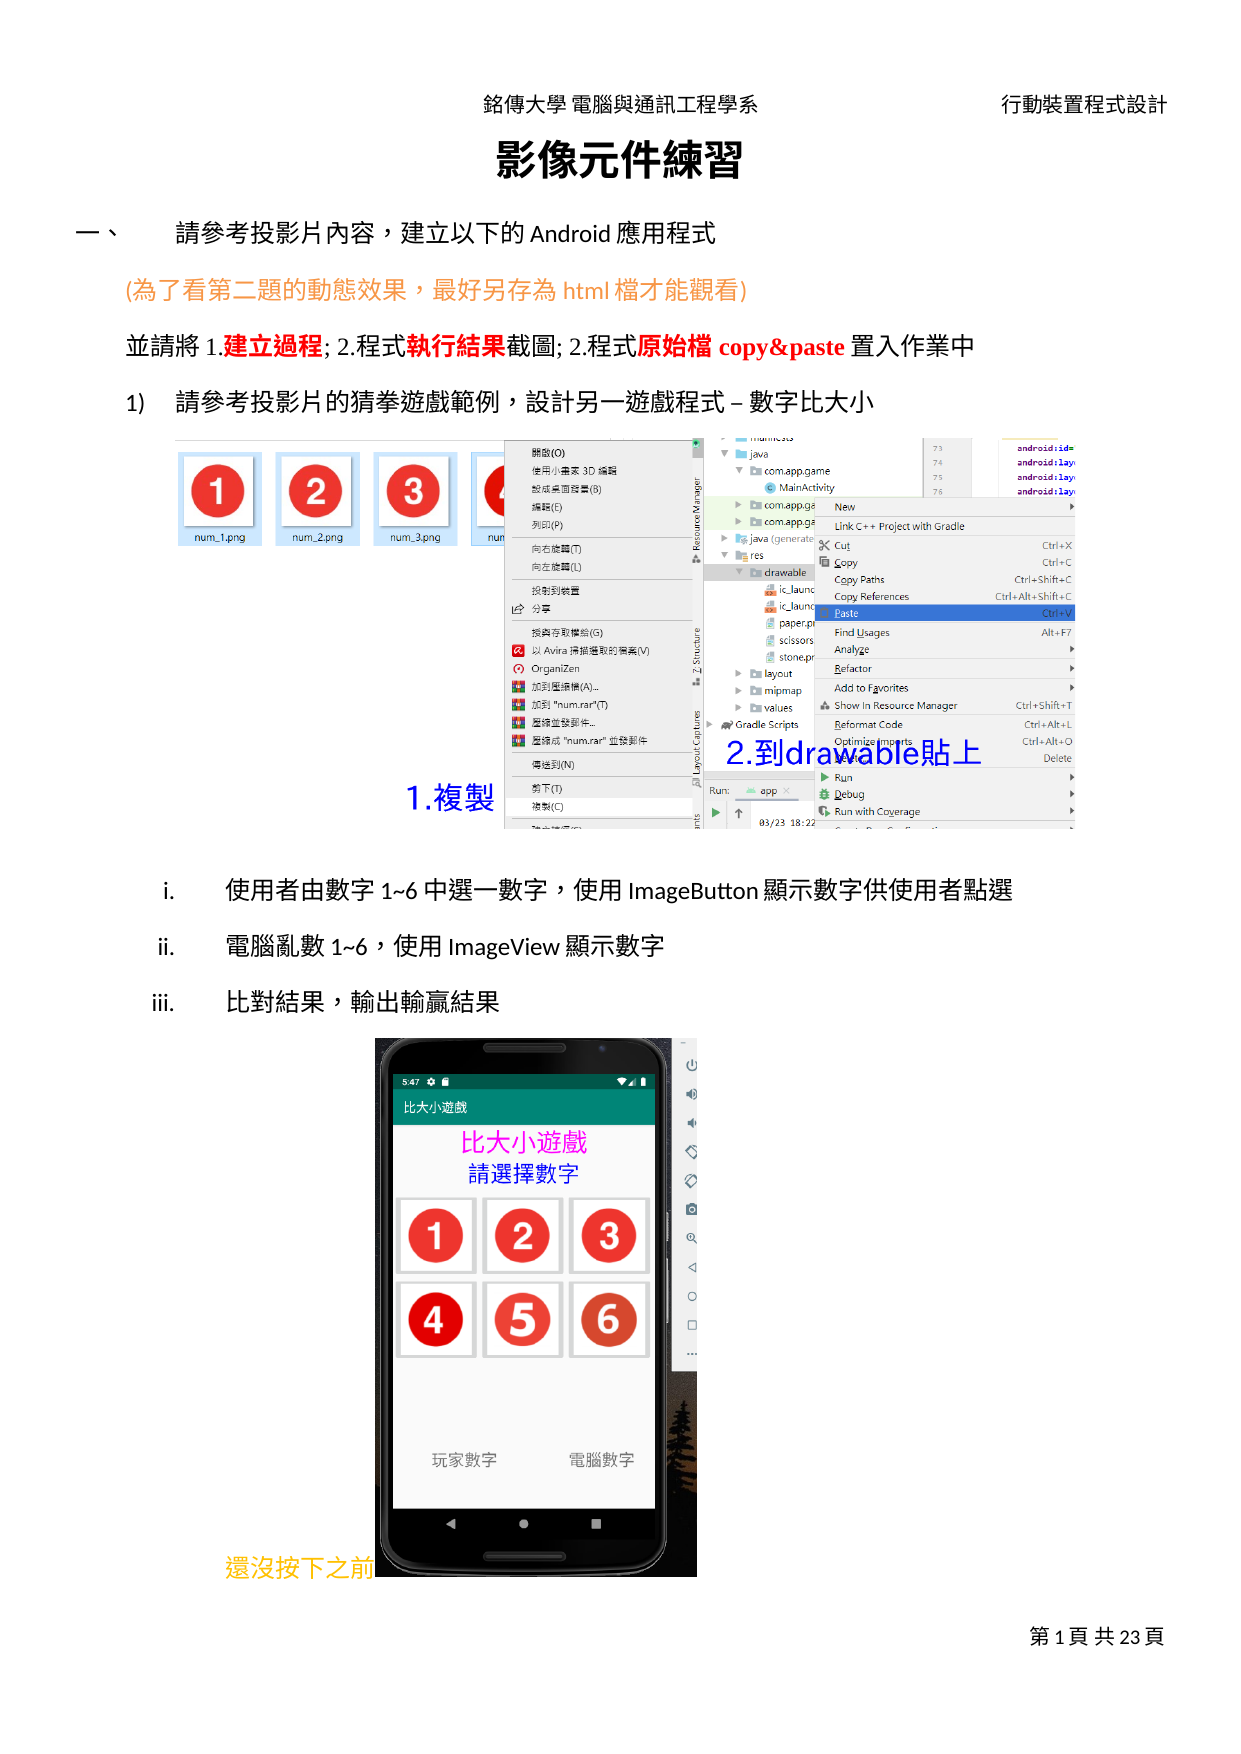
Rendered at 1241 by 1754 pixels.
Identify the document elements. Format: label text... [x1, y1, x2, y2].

list 比對結果，輸出輸贏結果 [175, 982, 1165, 1019]
list 請參考投影片的猜拳遊戲範例，設計另一遊戲程式 – 數字比大小 [125, 382, 1165, 419]
text (為了看第二題的動態效果，最好另存為html檔才能觀看) [125, 269, 1165, 307]
picture [375, 1038, 697, 1577]
list 請參考投影片內容，建立以下的Android應用程式 [75, 213, 1165, 251]
picture [175, 438, 1075, 829]
text 影像元件練習 [75, 119, 1165, 194]
list 使用者由數字1~6中選一數字，使用ImageButton顯示數字供使用者點選 [175, 869, 1165, 907]
text 並請將1.建立過程; 2.程式執行結果截圖; 2.程式原始檔 copy&paste置入作業中 [125, 326, 1165, 363]
list 電腦亂數1~6，使用ImageView顯示數字 [175, 926, 1165, 963]
